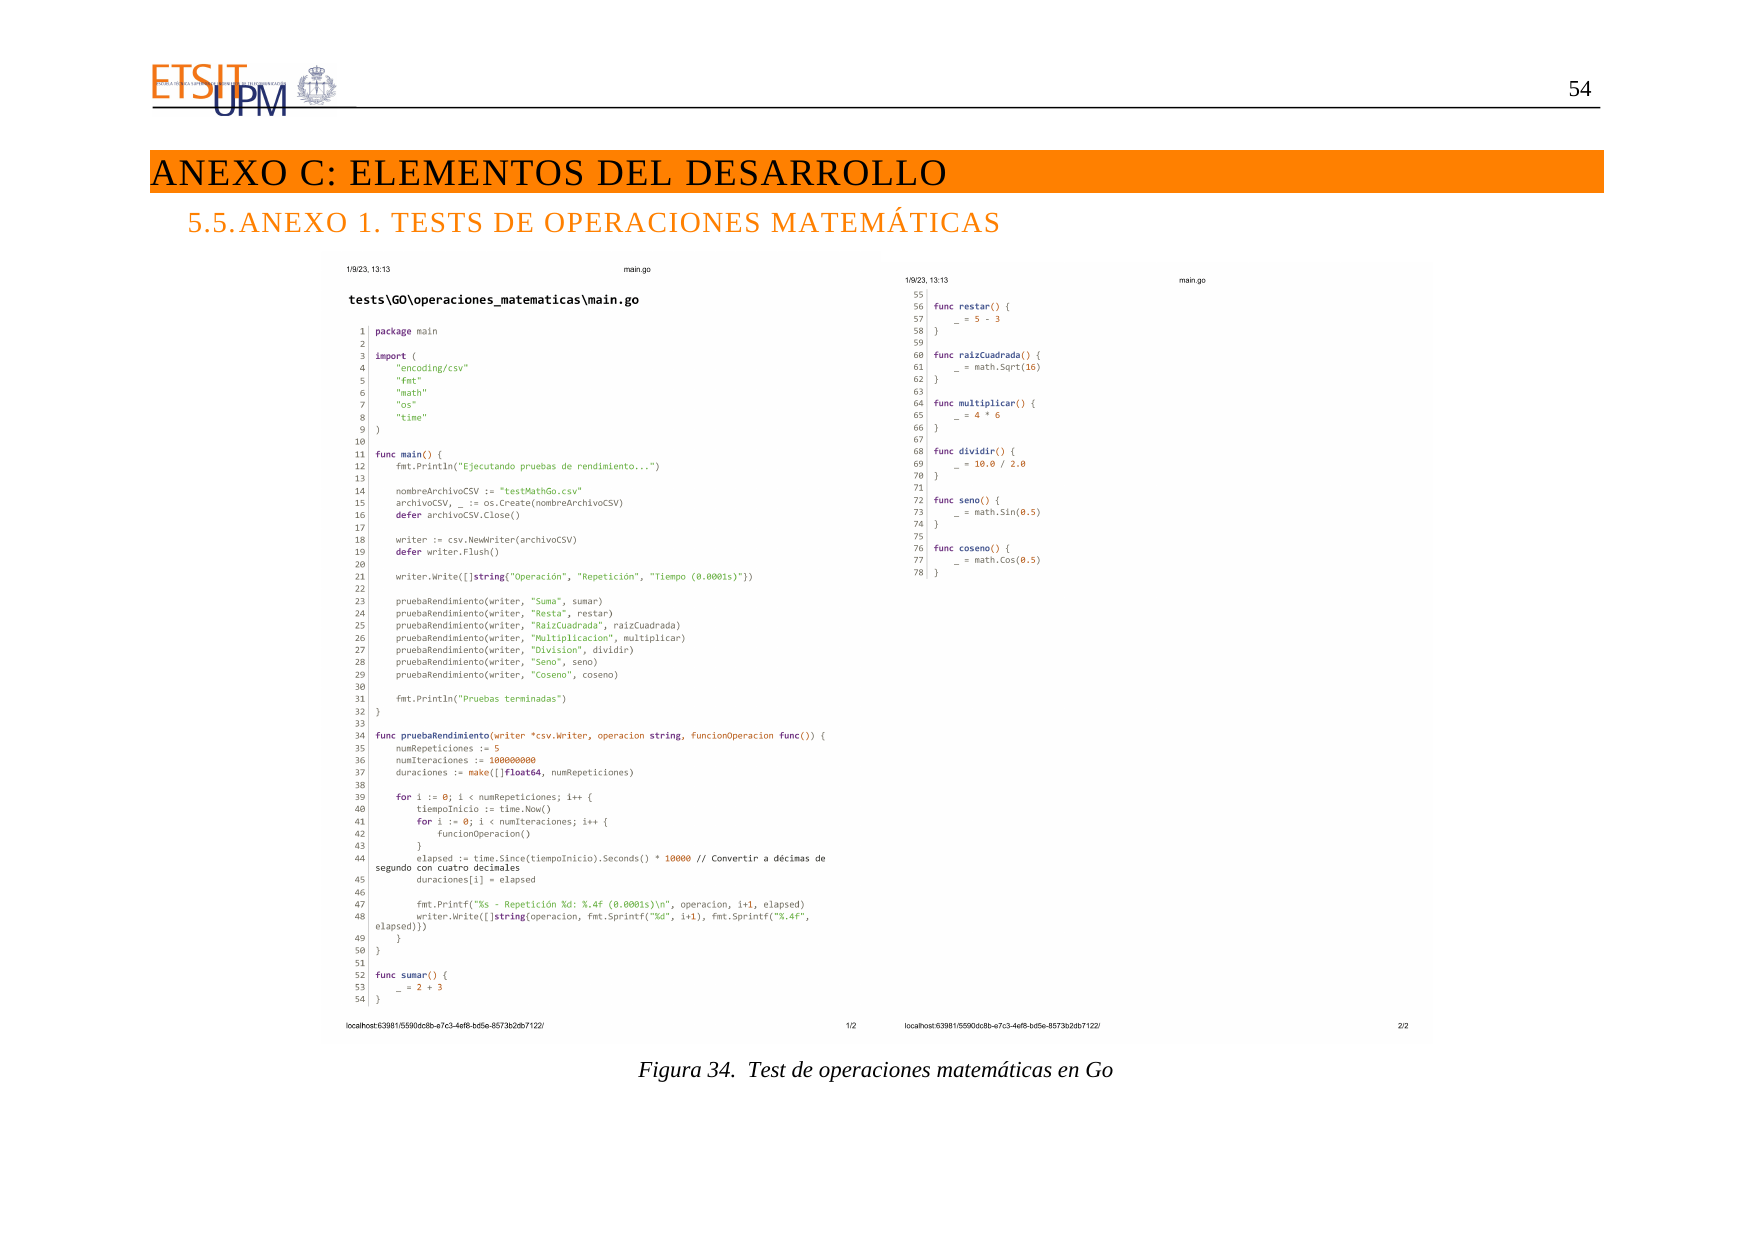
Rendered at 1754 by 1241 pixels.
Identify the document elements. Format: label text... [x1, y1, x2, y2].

picture [321, 251, 1433, 1044]
picture [151, 63, 338, 117]
text Figura 34. Test de operaciones matemáticas en Go [150, 1056, 1604, 1082]
subtitle anexo C: Elementos del desarrollo [150, 150, 1604, 193]
subtitle Anexo 1. Tests de Operaciones Matemáticas [187, 206, 1604, 239]
